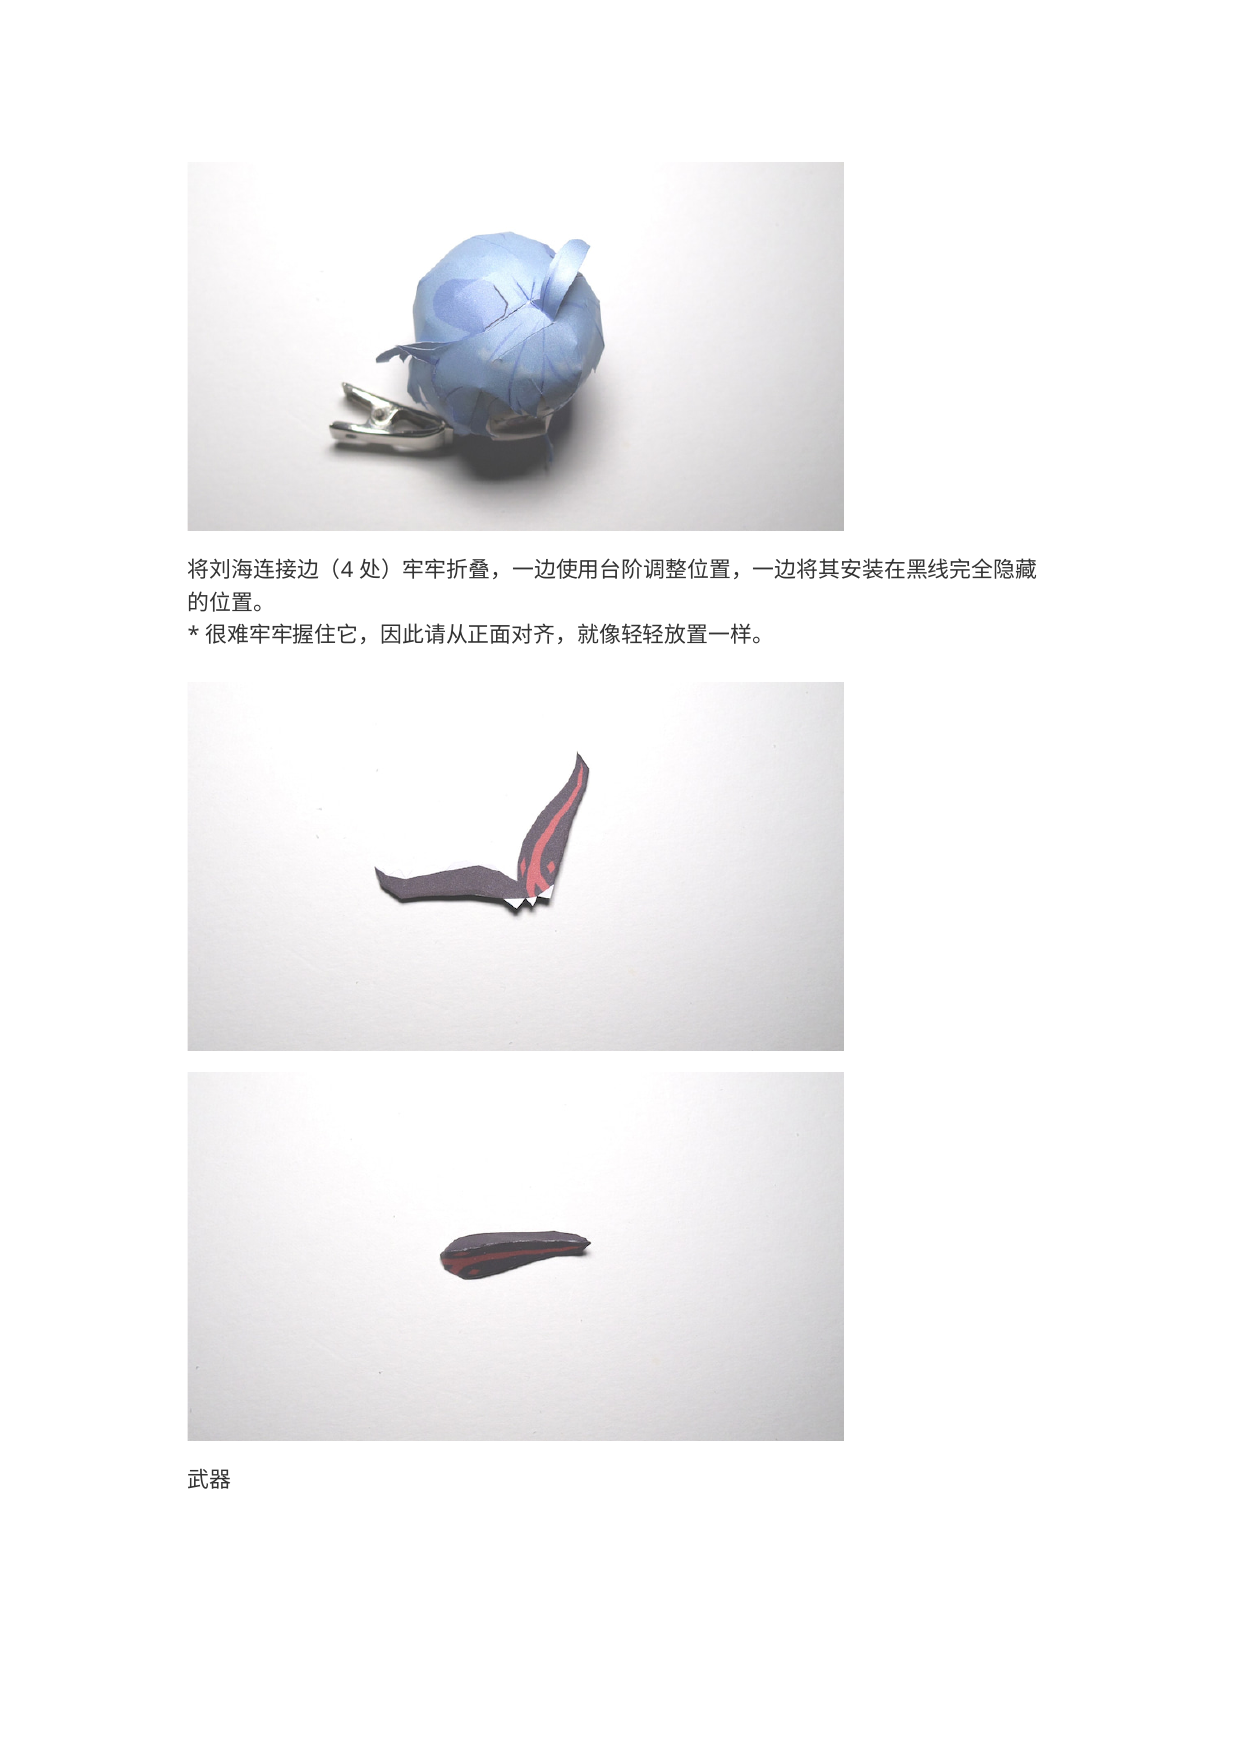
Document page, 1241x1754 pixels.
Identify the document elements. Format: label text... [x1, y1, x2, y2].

text 武器 [187, 1462, 1053, 1494]
text * 很难牢牢握住它，因此请从正面对齐，就像轻轻放置一样。 [187, 617, 1053, 649]
picture [187, 1072, 844, 1441]
picture [187, 162, 844, 531]
text 将刘海连接边（4 处）牢牢折叠，一边使用台阶调整位置，一边将其安装在黑线完全隐藏的位置。 [187, 552, 1053, 617]
picture [187, 682, 844, 1051]
